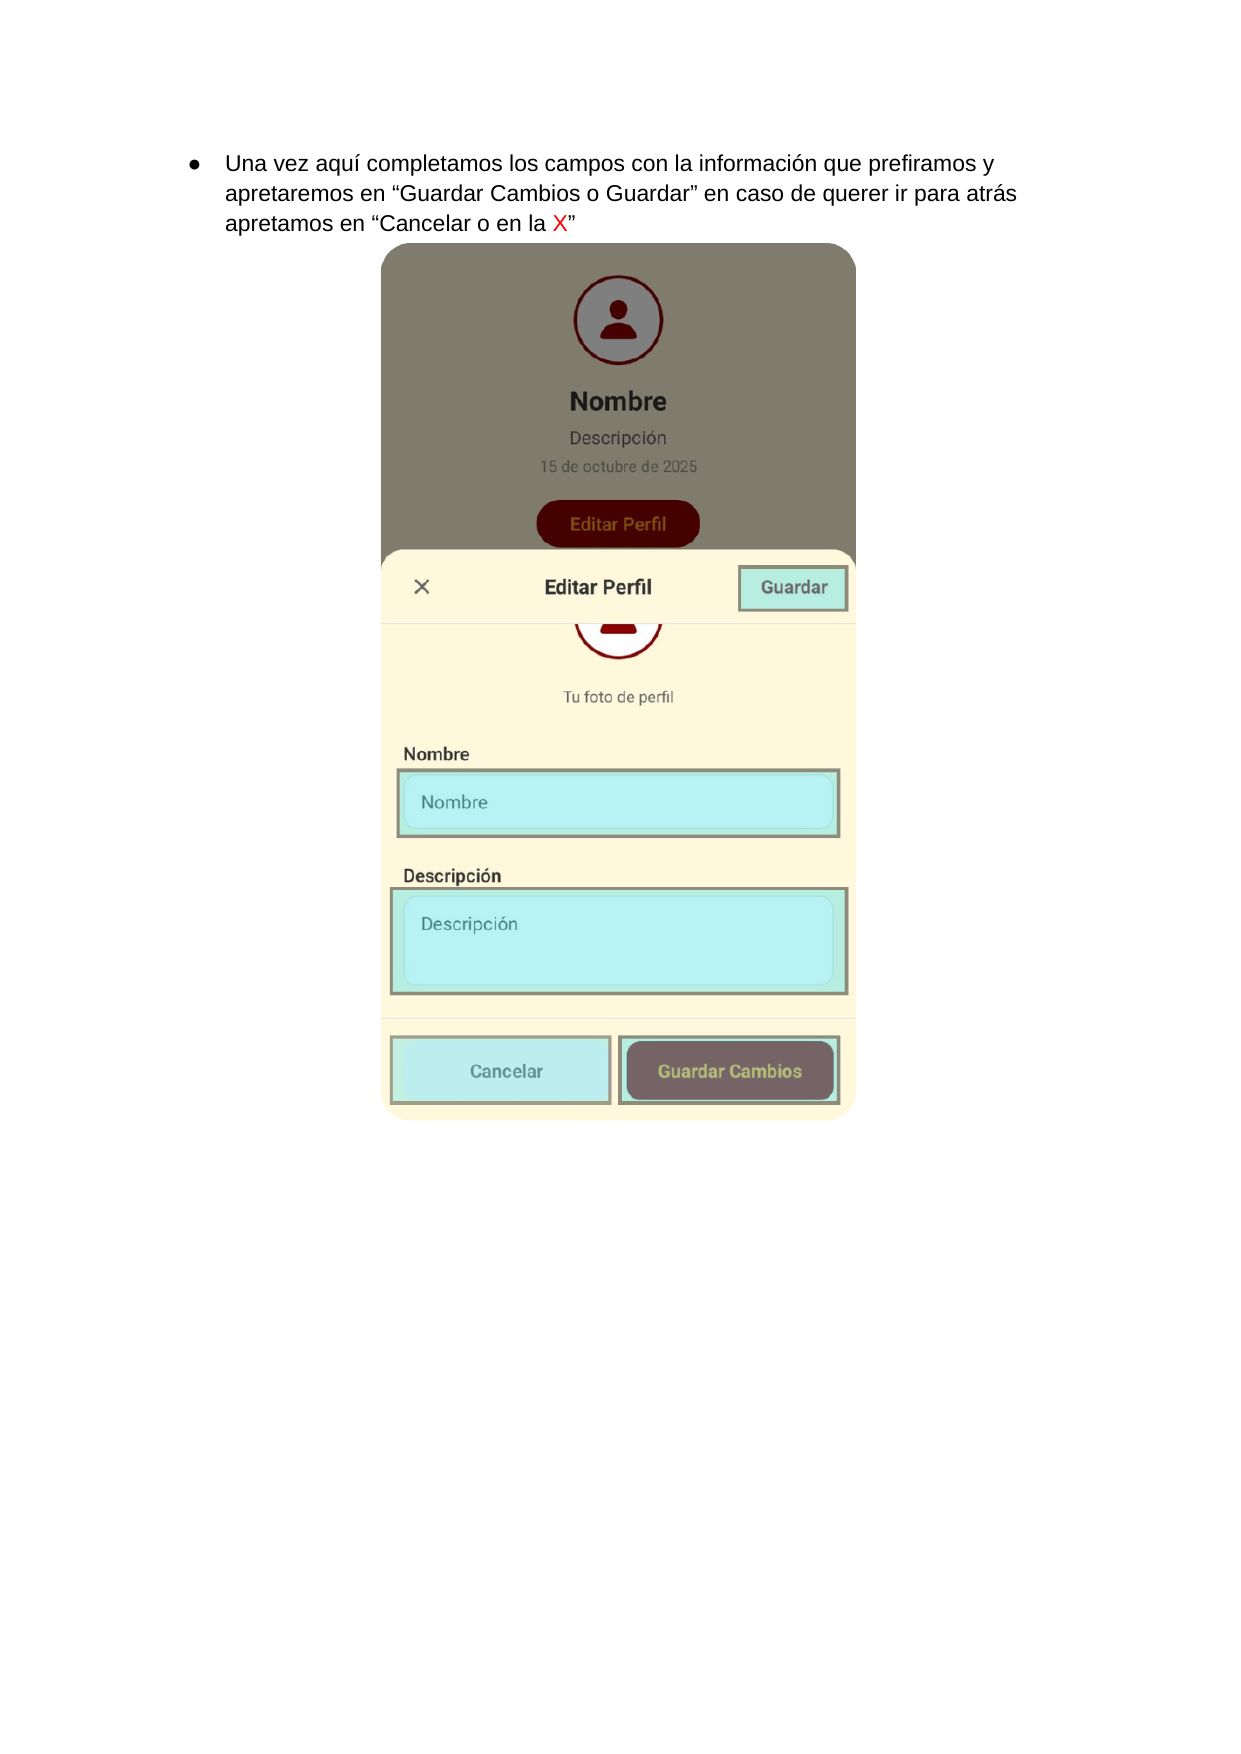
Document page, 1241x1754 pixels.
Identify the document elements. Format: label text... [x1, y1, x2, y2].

picture [378, 240, 862, 1123]
list Una vez aquí completamos los campos con la información que prefiramos y apretaremos en “Guardar Cambios o Guardar” en caso de querer ir para atrás apretamos en “Cancelar o en la X” [187, 150, 1090, 237]
